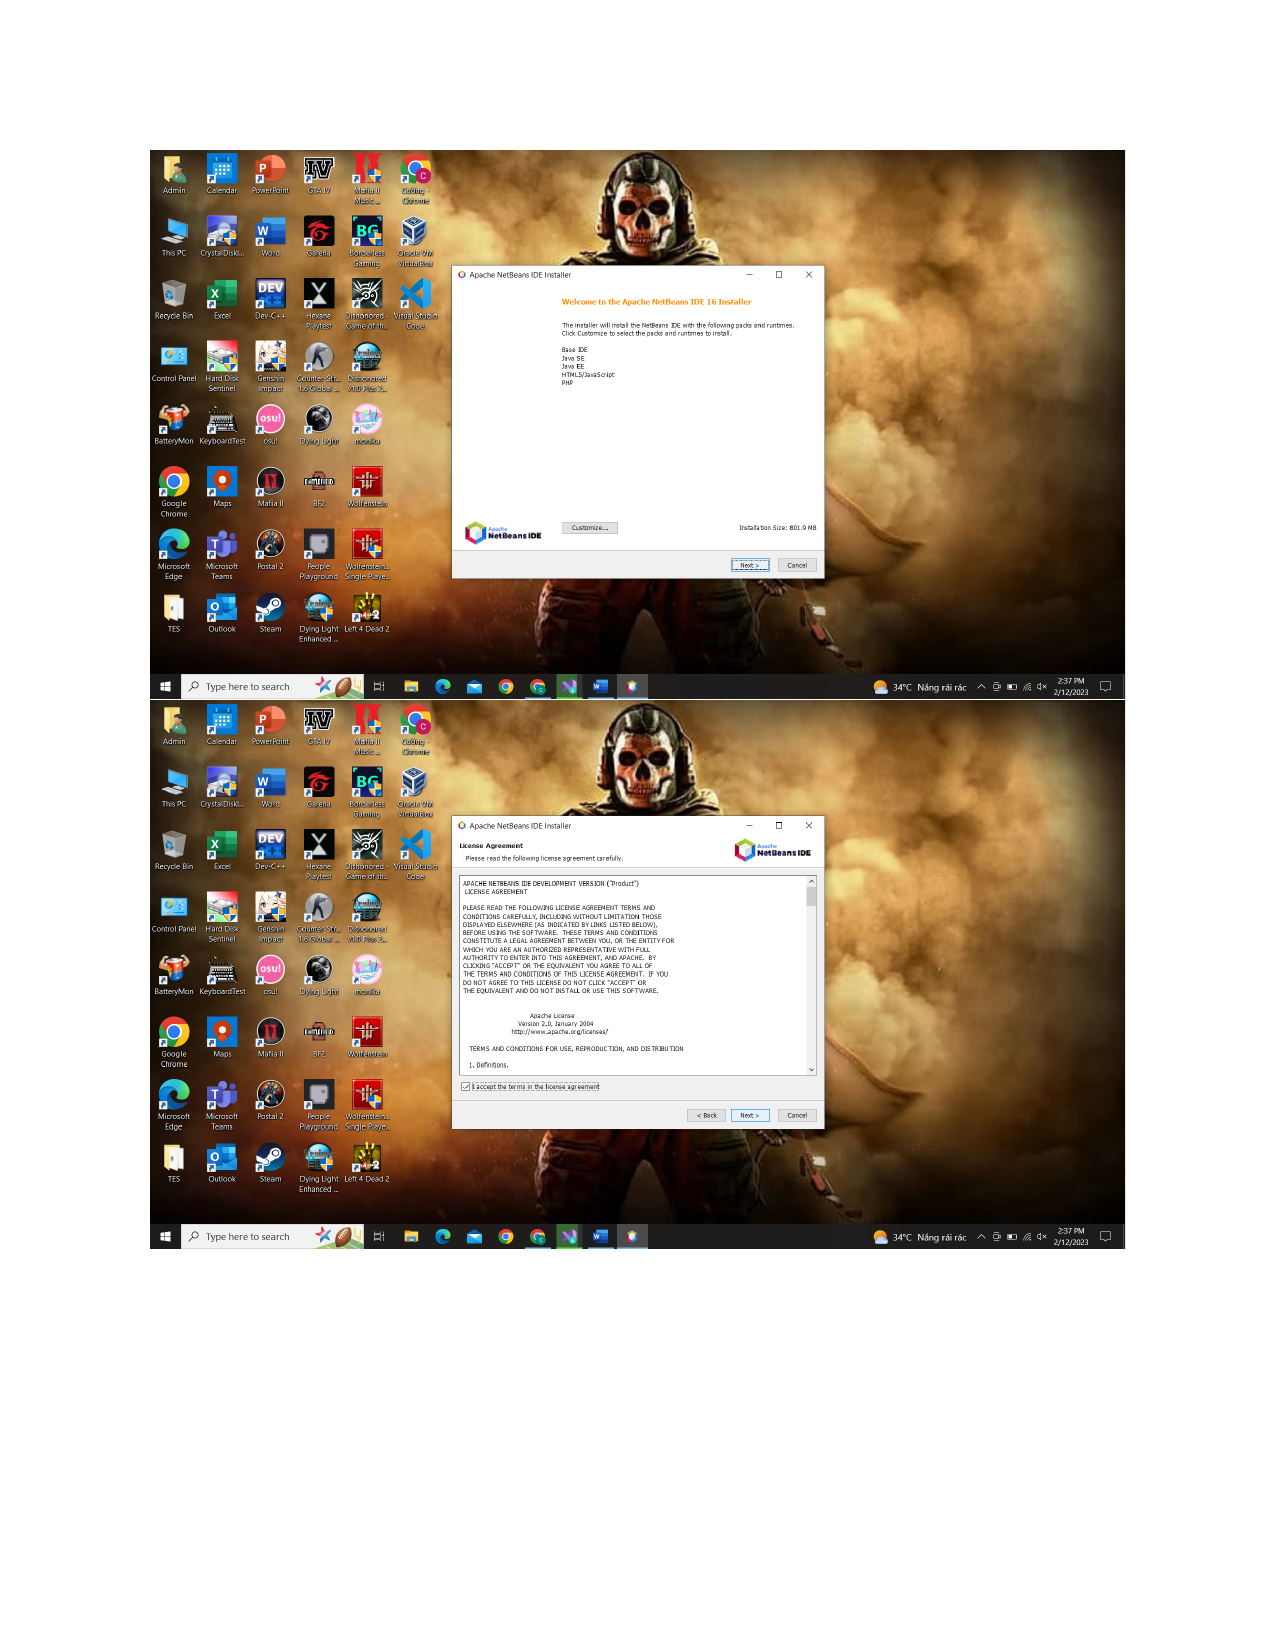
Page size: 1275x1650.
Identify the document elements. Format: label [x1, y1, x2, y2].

picture [150, 150, 1125, 699]
picture [150, 700, 1125, 1249]
